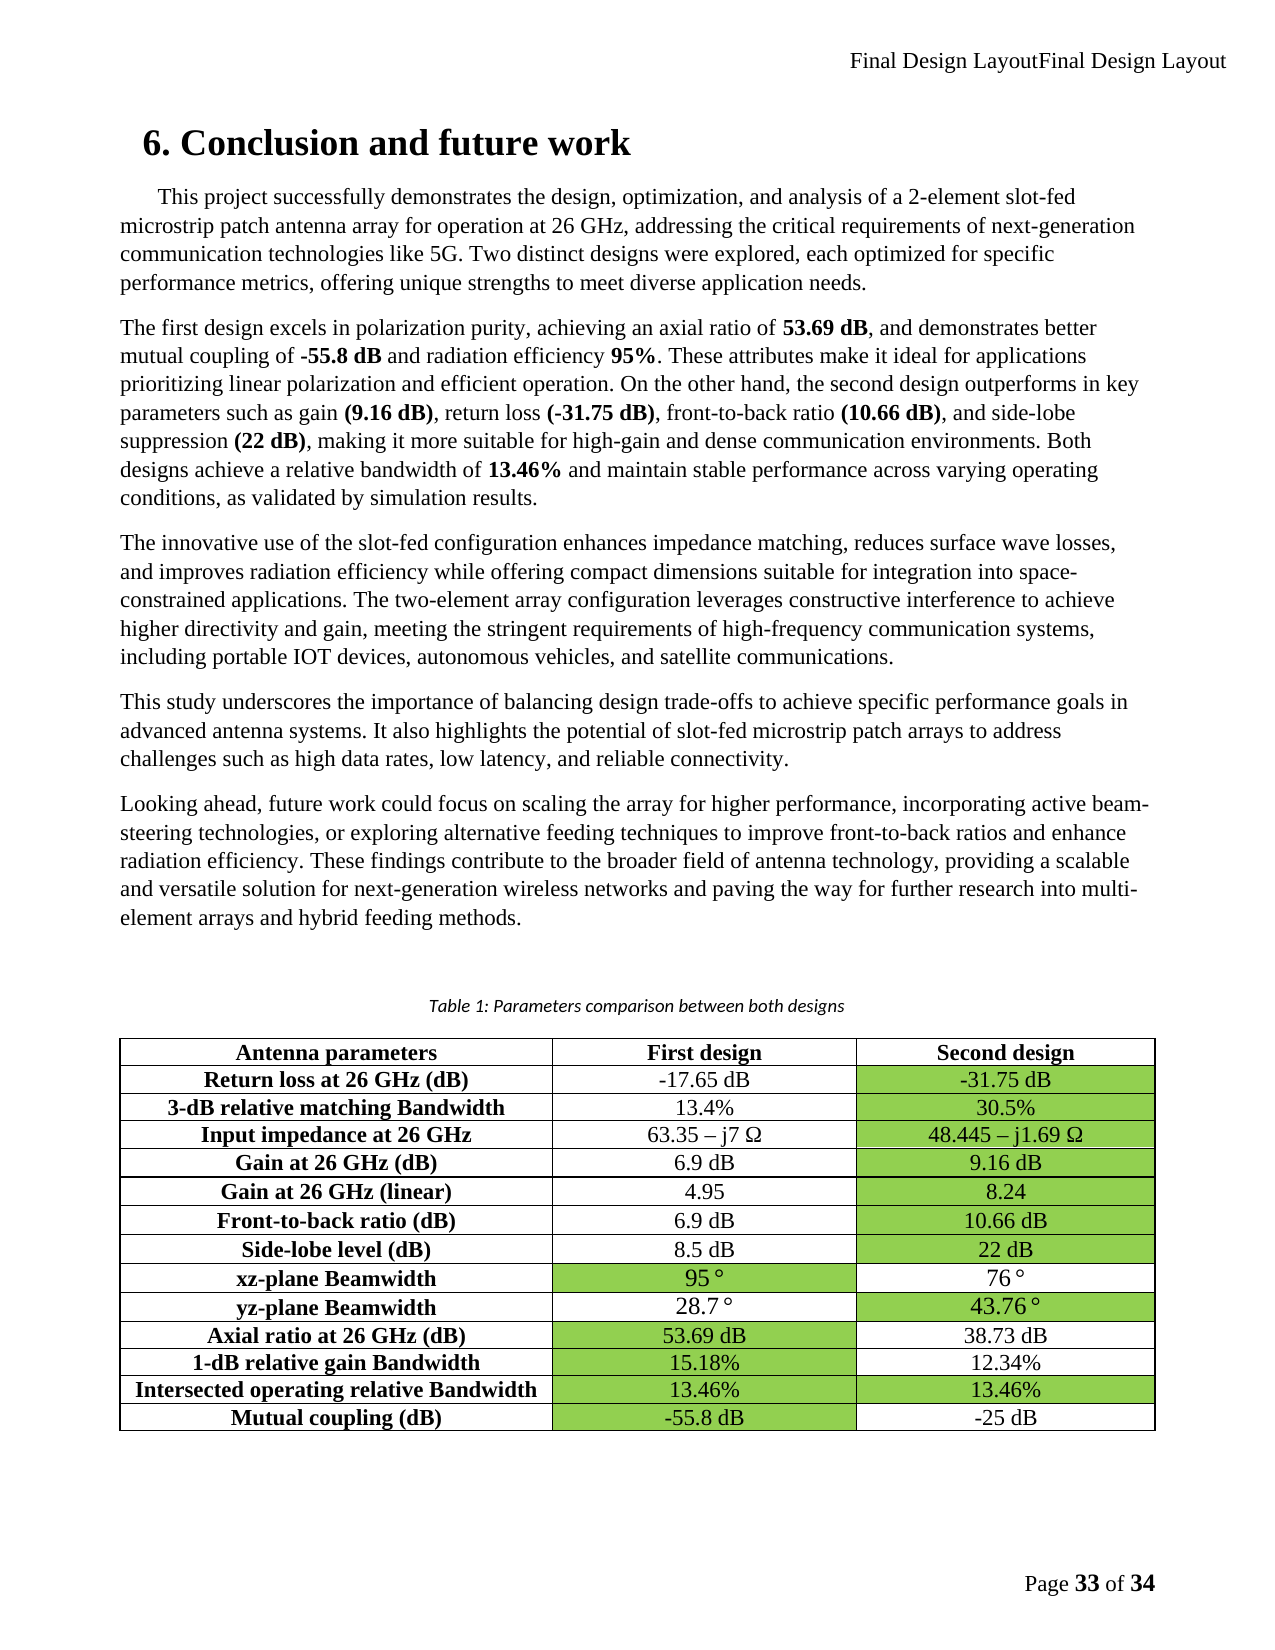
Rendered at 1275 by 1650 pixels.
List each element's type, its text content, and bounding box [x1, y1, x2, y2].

text This study underscores the importance of balancing design trade-offs to achieve specific performance goals in advanced antenna systems. It also highlights the potential of slot-fed microstrip patch arrays to address challenges such as high data rates, low latency, and reliable connectivity. [120, 688, 1155, 771]
table_cell Intersected operating relative Bandwidth [121, 1376, 552, 1403]
table_cell 48.445 – j1.69 Ω [857, 1121, 1154, 1147]
table_cell 12.34% [857, 1349, 1154, 1375]
table_cell -31.75 dB [857, 1066, 1154, 1093]
subtitle Conclusion and future work [142, 120, 1155, 163]
table_cell Gain at 26 GHz (dB) [121, 1149, 552, 1176]
table_cell 15.18% [553, 1349, 856, 1375]
text This project successfully demonstrates the design, optimization, and analysis of a 2-element slot-fed microstrip patch antenna array for operation at 26 GHz, addressing the critical requirements of next-generation communication technologies like 5G. Two distinct designs were explored, each optimized for specific performance metrics, offering unique strengths to meet diverse application needs. [120, 183, 1155, 295]
table_header First design [553, 1039, 856, 1065]
table_cell 38.73 dB [857, 1322, 1154, 1348]
table_cell Front-to-back ratio (dB) [121, 1206, 552, 1234]
table_cell 53.69 dB [553, 1322, 856, 1348]
text Table 1: Parameters comparison between both designs [120, 994, 1155, 1017]
table_cell 13.46% [857, 1376, 1154, 1403]
table_cell [857, 1264, 1154, 1292]
text The innovative use of the slot-fed configuration enhances impedance matching, reduces surface wave losses, and improves radiation efficiency while offering compact dimensions suitable for integration into space-constrained applications. The two-element array configuration leverages constructive interference to achieve higher directivity and gain, meeting the stringent requirements of high-frequency communication systems, including portable IOT devices, autonomous vehicles, and satellite communications. [120, 529, 1155, 669]
table_cell 3-dB relative matching Bandwidth [121, 1094, 552, 1120]
table_cell Input impedance at 26 GHz [121, 1121, 552, 1147]
text Looking ahead, future work could focus on scaling the array for higher performance, incorporating active beam-steering technologies, or exploring alternative feeding techniques to improve front-to-back ratios and enhance radiation efficiency. These findings contribute to the broader field of antenna technology, providing a scalable and versatile solution for next-generation wireless networks and paving the way for further research into multi-element arrays and hybrid feeding methods. [120, 790, 1155, 930]
table_cell 30.5% [857, 1094, 1154, 1120]
table_cell -25 dB [857, 1404, 1154, 1430]
table_cell [553, 1264, 856, 1292]
table_cell 1-dB relative gain Bandwidth [121, 1349, 552, 1375]
table_cell 10.66 dB [857, 1206, 1154, 1234]
table_cell Side-lobe level (dB) [121, 1235, 552, 1263]
table_cell Return loss at 26 GHz (dB) [121, 1066, 552, 1093]
table_cell 9.16 dB [857, 1149, 1154, 1176]
table_cell 4.95 [553, 1178, 856, 1205]
text The first design excels in polarization purity, achieving an axial ratio of 53.69 dB, and demonstrates better mutual coupling of -55.8 dB and radiation efficiency 95%. These attributes make it ideal for applications prioritizing linear polarization and efficient operation. On the other hand, the second design outperforms in key parameters such as gain (9.16 dB), return loss (-31.75 dB), front-to-back ratio (10.66 dB), and side-lobe suppression (22 dB), making it more suitable for high-gain and dense communication environments. Both designs achieve a relative bandwidth of 13.46% and maintain stable performance across varying operating conditions, as validated by simulation results. [120, 314, 1155, 511]
table_cell 13.4% [553, 1094, 856, 1120]
table_cell 13.46% [553, 1376, 856, 1403]
table_cell -17.65 dB [553, 1066, 856, 1093]
table_cell -55.8 dB [553, 1404, 856, 1430]
table_cell [857, 1293, 1154, 1321]
table_cell 6.9 dB [553, 1149, 856, 1176]
table_cell 22 dB [857, 1235, 1154, 1263]
table_cell 8.5 dB [553, 1235, 856, 1263]
table_cell Mutual coupling (dB) [121, 1404, 552, 1430]
table_cell 6.9 dB [553, 1206, 856, 1234]
table_cell [553, 1293, 856, 1321]
table_cell Axial ratio at 26 GHz (dB) [121, 1322, 552, 1348]
table_cell 63.35 – j7 Ω [553, 1121, 856, 1147]
table_cell yz-plane Beamwidth [121, 1293, 552, 1321]
table_header Second design [857, 1039, 1154, 1065]
table_cell xz-plane Beamwidth [121, 1264, 552, 1292]
table_cell Gain at 26 GHz (linear) [121, 1178, 552, 1205]
table_cell 8.24 [857, 1178, 1154, 1205]
table_header Antenna parameters [121, 1039, 552, 1065]
